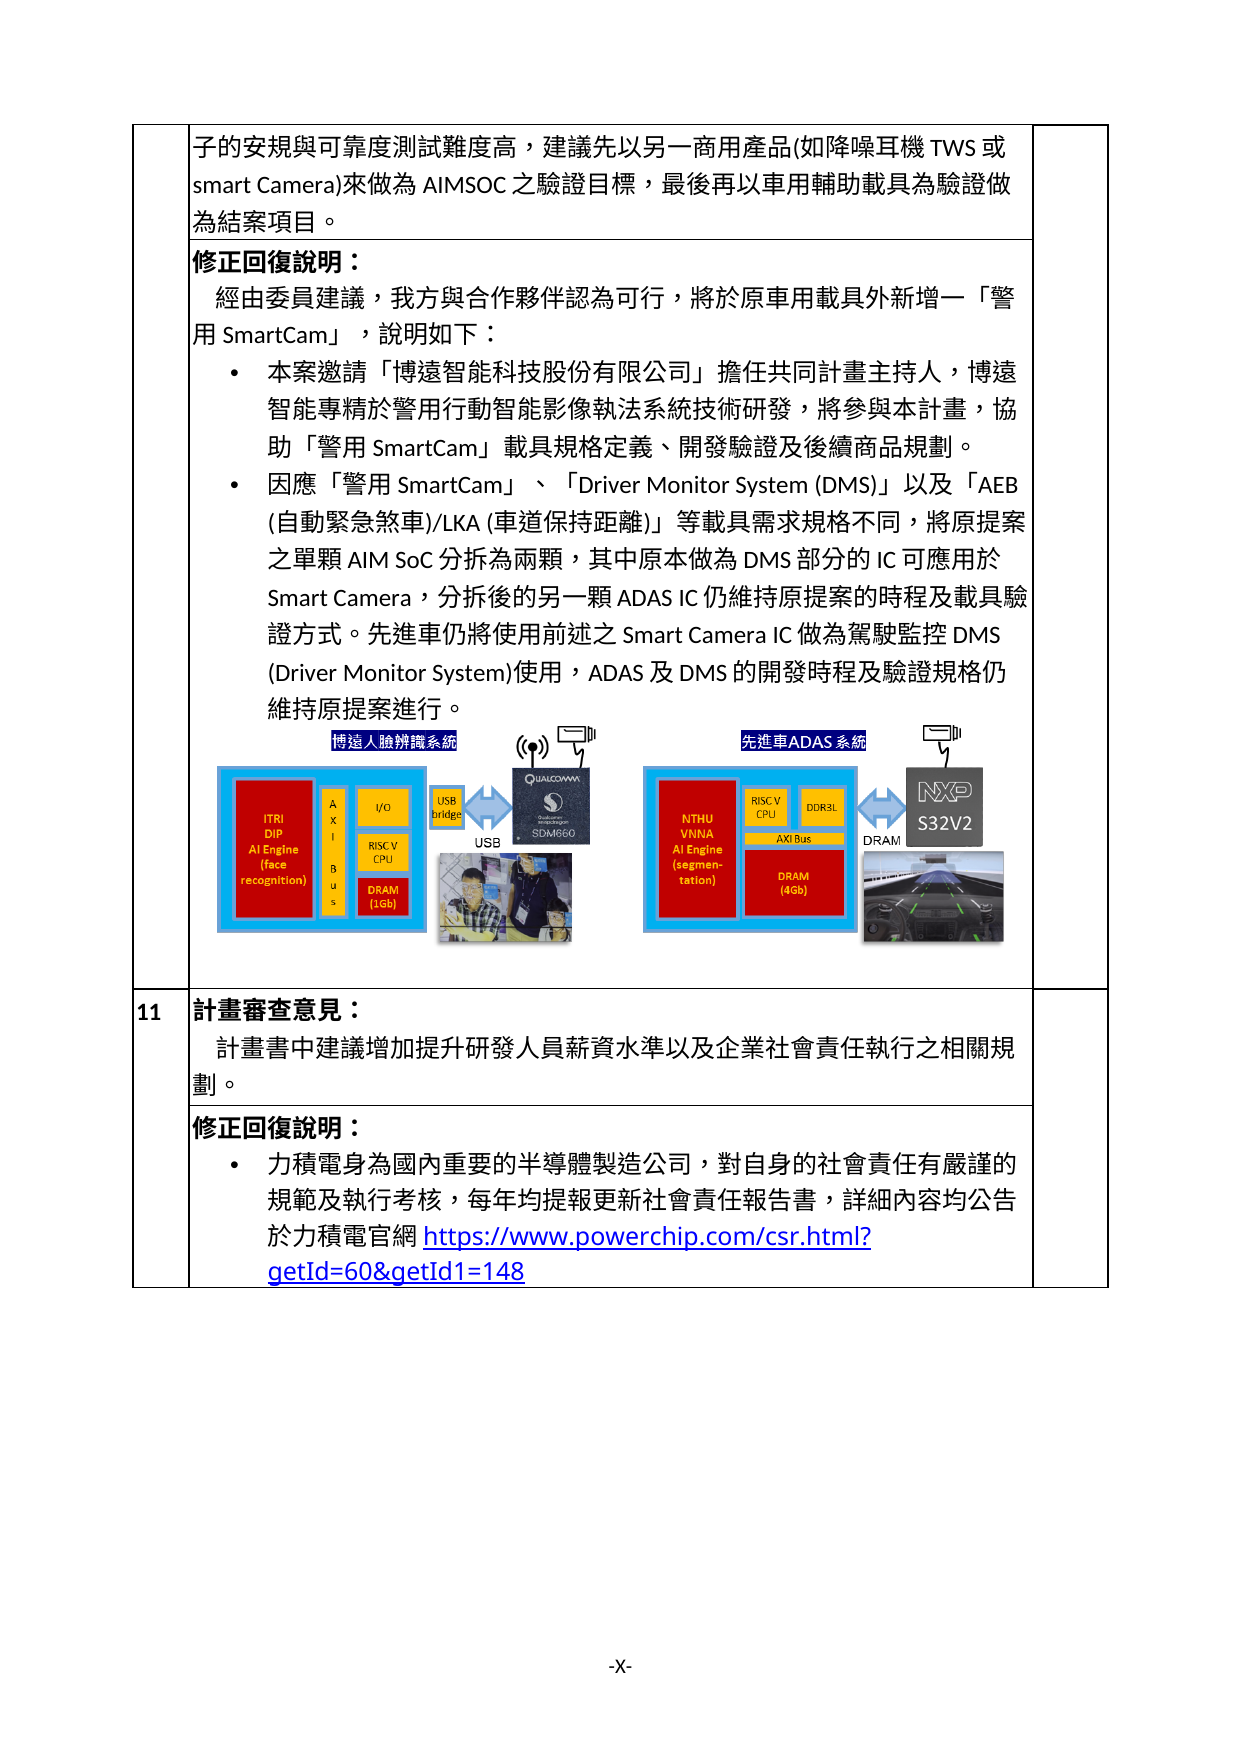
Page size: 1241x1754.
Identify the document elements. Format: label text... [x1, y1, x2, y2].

picture [217, 725, 1006, 950]
table_cell 修正回復說明： 經由委員建議，我方與合作夥伴認為可行，將於原車用載具外新增一「警用SmartCam」，說明如下： 本案邀請「博遠智能科技股份有限公司」擔任共同計畫主持人，博遠智能專精於警用行動智能影像執法系統技術研發，將參與本計畫，協助「警用SmartCam」載具規格定義、開發驗證及後續商品規劃。 因應「警用SmartCam」、「Driver Monitor System (DMS)」以及「AEB (自動緊急煞車)/LKA (車道保持距離)」等載具需求規格不同，將原提案之單顆AIM SoC分拆為兩顆，其中原本做為DMS部分的IC可應用於Smart Camera，分拆後的另一顆ADAS IC仍維持原提案的時程及載具驗證方式。先進車仍將使用前述之Smart Camera IC做為駕駛監控DMS (Driver Monitor System)使用，ADAS及DMS的開發時程及驗證規格仍維持原提案進行。 [190, 240, 1032, 987]
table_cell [190, 1106, 1032, 1287]
table_cell [1034, 990, 1107, 1287]
table_cell [1034, 126, 1107, 987]
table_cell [190, 125, 1032, 239]
table_cell 10 [134, 125, 188, 987]
table_cell 11 [134, 990, 188, 1287]
table_cell 計畫審查意見： 計畫書中建議增加提升研發人員薪資水準以及企業社會責任執行之相關規劃。 [190, 989, 1032, 1105]
